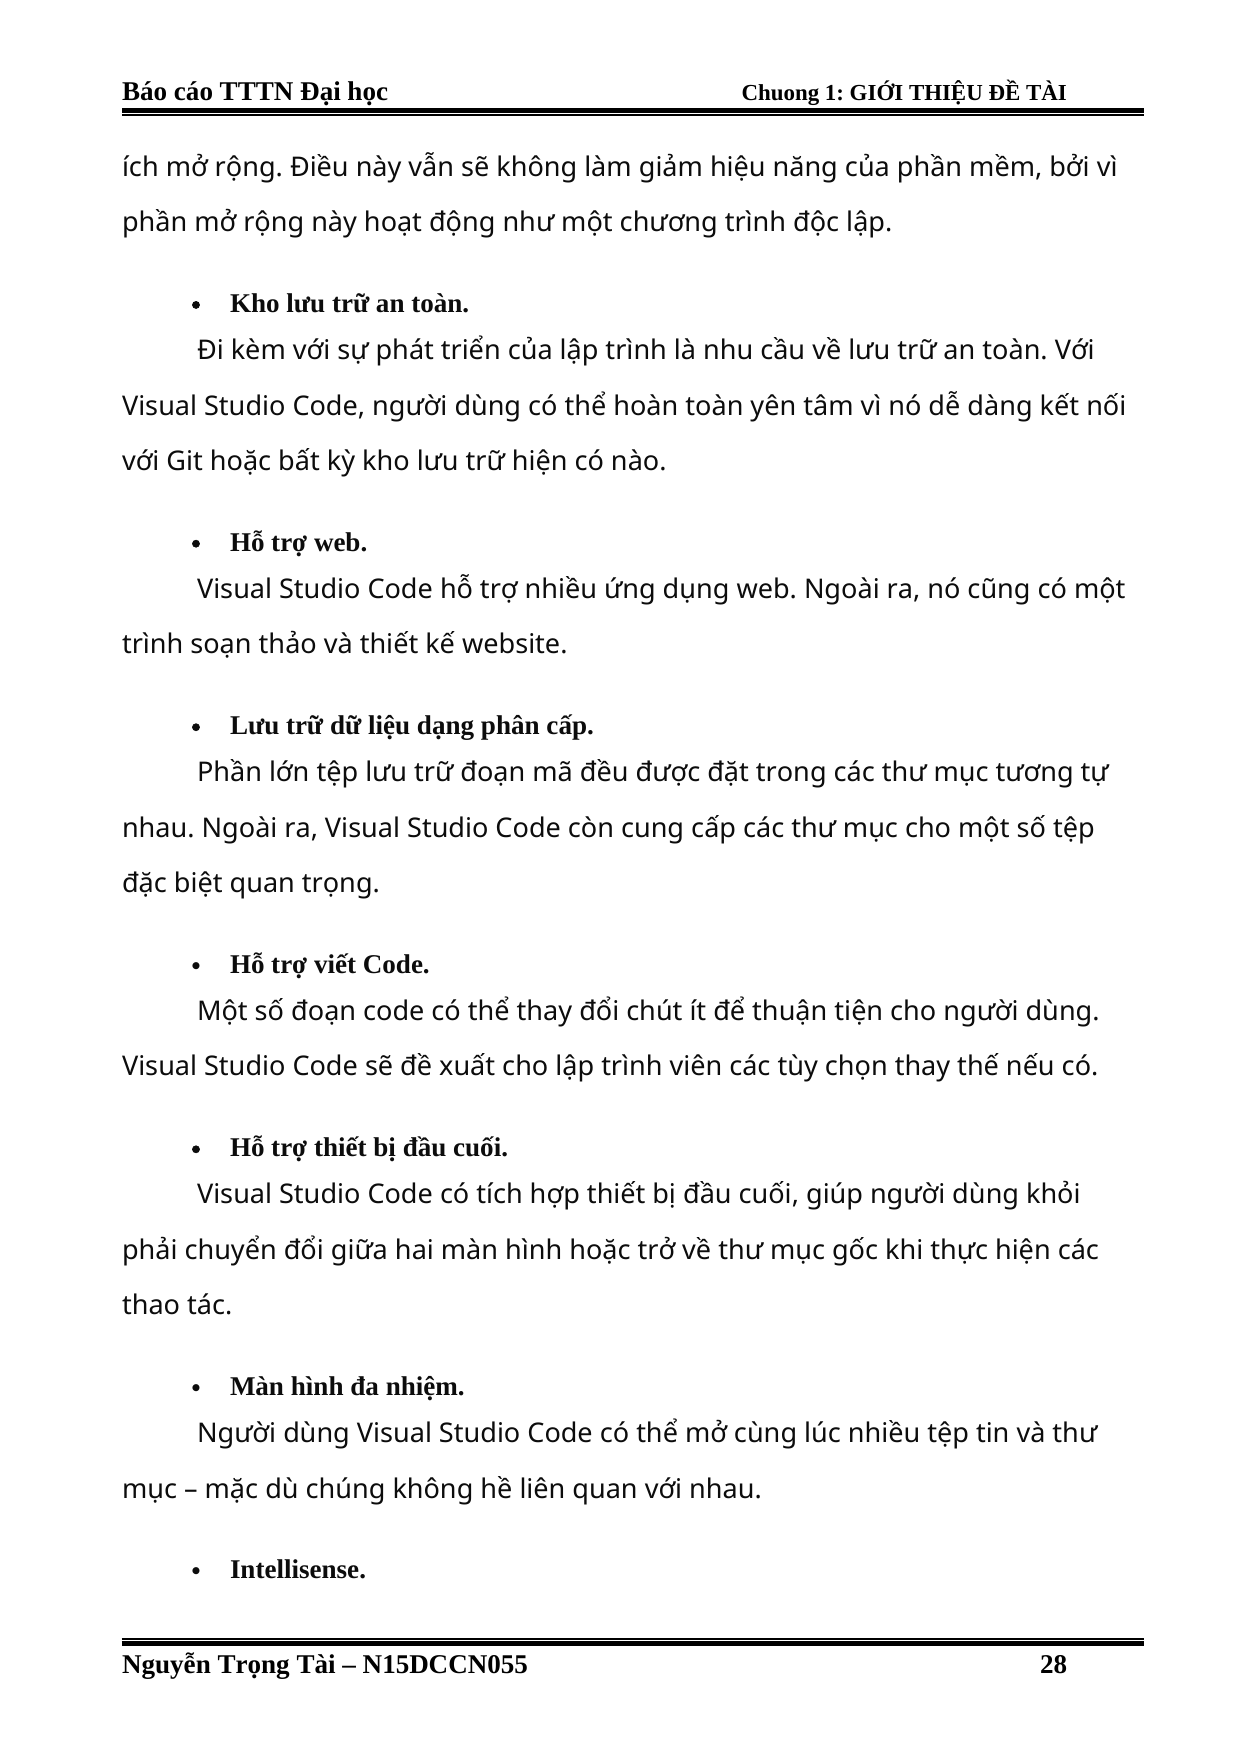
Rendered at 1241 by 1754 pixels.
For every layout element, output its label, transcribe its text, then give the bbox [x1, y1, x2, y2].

list Hỗ trợ thiết bị đầu cuối. [192, 1131, 1144, 1162]
text Đi kèm với sự phát triển của lập trình là nhu cầu về lưu trữ an toàn. Với Visual Studio Code, người dùng có thể hoàn toàn yên tâm vì nó dễ dàng kết nối với Git hoặc bất kỳ kho lưu trữ hiện có nào. [122, 331, 1144, 478]
list Hỗ trợ viết Code. [192, 948, 1144, 979]
text Visual Studio Code có tích hợp thiết bị đầu cuối, giúp người dùng khỏi phải chuyển đổi giữa hai màn hình hoặc trở về thư mục gốc khi thực hiện các thao tác. [122, 1175, 1144, 1322]
list Lưu trữ dữ liệu dạng phân cấp. [192, 709, 1144, 740]
text Người dùng Visual Studio Code có thể mở cùng lúc nhiều tệp tin và thư mục – mặc dù chúng không hề liên quan với nhau. [122, 1414, 1144, 1506]
list Kho lưu trữ an toàn. [192, 287, 1144, 318]
list Hỗ trợ web. [192, 526, 1144, 557]
list Màn hình đa nhiệm. [192, 1370, 1144, 1401]
list Intellisense. [192, 1553, 1144, 1585]
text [122, 147, 1144, 239]
text Một số đoạn code có thể thay đổi chút ít để thuận tiện cho người dùng. Visual Studio Code sẽ đề xuất cho lập trình viên các tùy chọn thay thế nếu có. [122, 992, 1144, 1084]
text Phần lớn tệp lưu trữ đoạn mã đều được đặt trong các thư mục tương tự nhau. Ngoài ra, Visual Studio Code còn cung cấp các thư mục cho một số tệp đặc biệt quan trọng. [122, 753, 1144, 900]
text Visual Studio Code hỗ trợ nhiều ứng dụng web. Ngoài ra, nó cũng có một trình soạn thảo và thiết kế website. [122, 569, 1144, 662]
